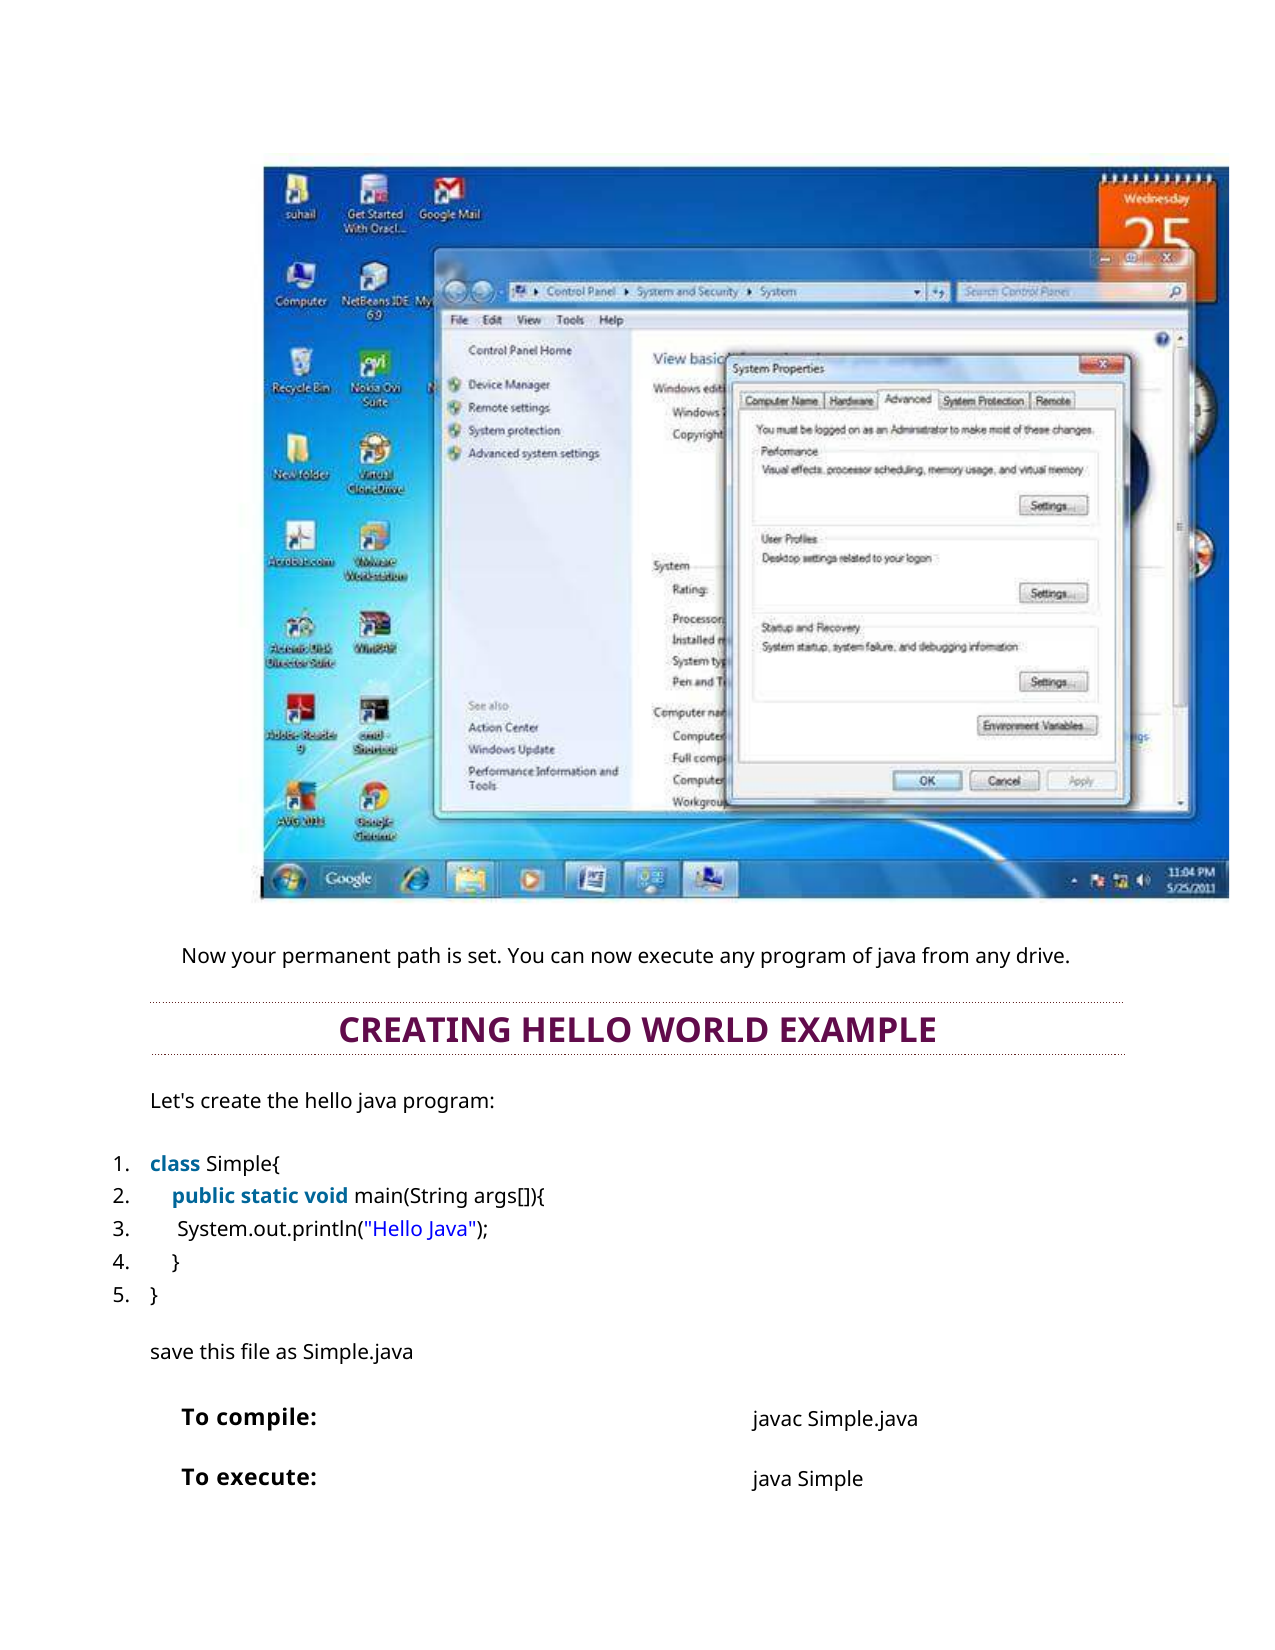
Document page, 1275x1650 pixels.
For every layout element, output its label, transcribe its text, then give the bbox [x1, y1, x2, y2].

table_cell java Simple [720, 1455, 1275, 1494]
table_header To compile: [149, 1395, 720, 1455]
text save this file as Simple.java [150, 1337, 1125, 1366]
table_cell To execute: [149, 1455, 720, 1494]
subtitle Creating Hello World Example [150, 1002, 1125, 1055]
list } [112, 1243, 1125, 1276]
text Let's create the hello java program: [150, 1087, 1125, 1115]
list System.out.println("Hello Java"); [112, 1210, 1125, 1243]
table_header next →← prev How to set path in Java The path is required to be set for using tools such as javac, java, etc. If you are saving the Java source file inside the JDK/bin directory, the path is not required to be set because all the tools will be available in the current directory. However, if you have your Java file outside the JDK/bin folder, it is necessary to set the path of JDK. There are two ways to set the path in Java: Temporary Permanent 1) How to set the Temporary Path of JDK in Windows To set the temporary path of JDK, you need to follow the following steps: Open the command prompt Copy the path of the JDK/bin directory Write in command prompt: set path=copied_path For Example: set path=C:\Program Files\Java\jdk1.6.0_23\bin Let's see it in the figure given below: 2) How to set Permanent Path of JDK in Windows For setting the permanent path of JDK, you need to follow these steps: Go to MyComputer properties -> advanced tab -> environment variables -> new tab of user variable -> write path in variable name -> write path of bin folder in variable value -> ok -> ok -> ok For Example: Now your permanent path is set. You can now execute any program of java from any drive. [149, 150, 1275, 971]
picture [214, 153, 1230, 911]
table_header javac Simple.java [720, 1395, 1275, 1455]
list public static void main(String args[]){ [112, 1177, 1125, 1210]
list } [112, 1276, 1125, 1308]
list class Simple{ [112, 1144, 1125, 1177]
